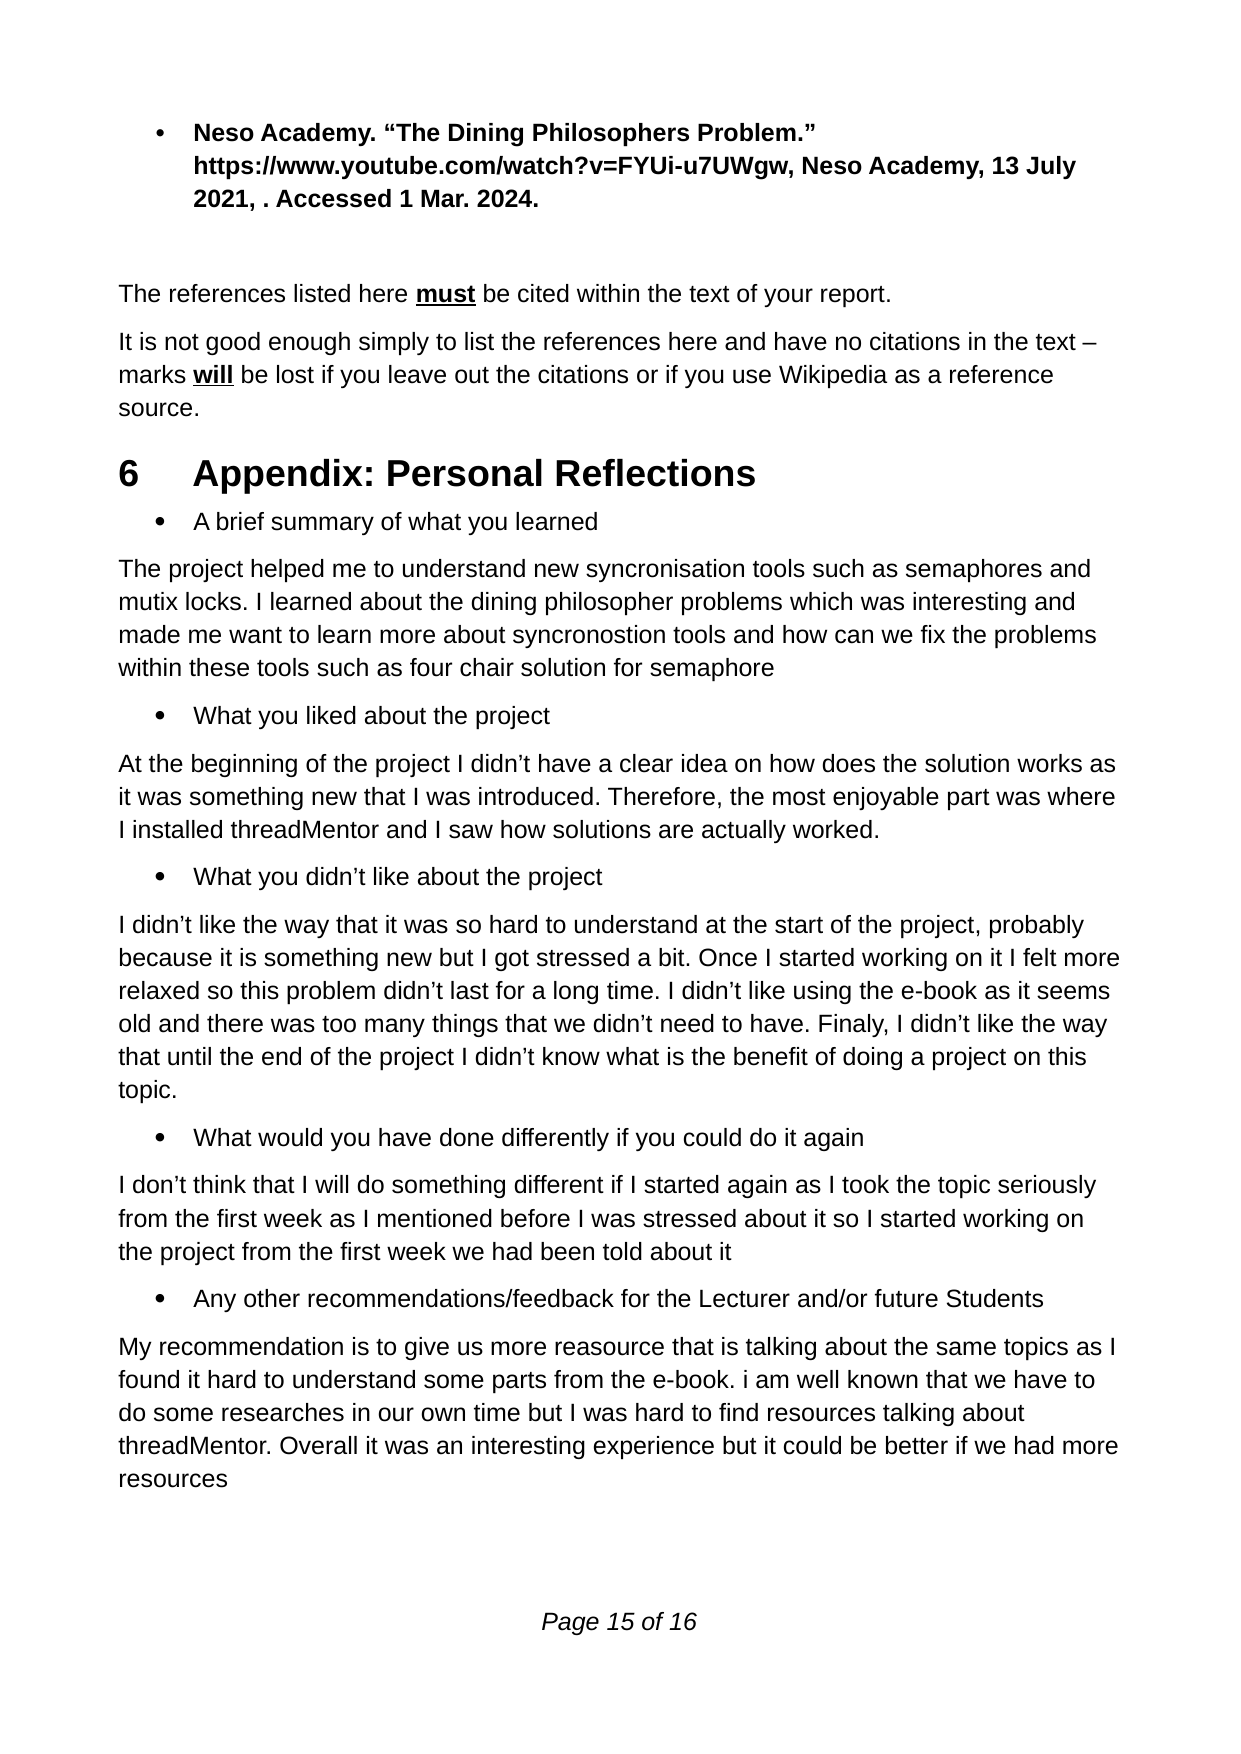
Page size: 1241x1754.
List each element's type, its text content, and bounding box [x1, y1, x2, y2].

text The references listed here must be cited within the text of your report. [118, 279, 1122, 308]
text My recommendation is to give us more reasource that is talking about the same topics as I found it hard to understand some parts from the e-book. i am well known that we have to do some researches in our own time but I was hard to find resources talking about threadMentor. Overall it was an interesting experience but it could be better if we had more resources [118, 1332, 1122, 1493]
list Neso Academy. “The Dining Philosophers Problem.” https://www.youtube.com/watch?v=FYUi-u7UWgw, Neso Academy, 13 July 2021, . Accessed 1 Mar. 2024. [156, 118, 1122, 213]
list Any other recommendations/feedback for the Lecturer and/or future Students [156, 1284, 1122, 1313]
text I didn’t like the way that it was so hard to understand at the start of the project, probably because it is something new but I got stressed a bit. Once I started working on it I felt more relaxed so this problem didn’t last for a long time. I didn’t like using the e-book as it seems old and there was too many things that we didn’t need to have. Finaly, I didn’t like the way that until the end of the project I didn’t know what is the benefit of doing a project on this topic. [118, 910, 1122, 1104]
text I don’t think that I will do something different if I started again as I took the topic seriously from the first week as I mentioned before I was stressed about it so I started working on the project from the first week we had been told about it [118, 1171, 1122, 1265]
subtitle Appendix: Personal Reflections [118, 451, 1122, 494]
text At the beginning of the project I didn’t have a clear idea on how does the solution works as it was something new that I was introduced. Therefore, the most enjoyable part was where I installed threadMentor and I saw how solutions are actually worked. [118, 749, 1122, 843]
list What you didn’t like about the project [156, 862, 1122, 891]
list A brief summary of what you learned [156, 507, 1122, 536]
list What would you have done differently if you could do it again [156, 1123, 1122, 1152]
list What you liked about the project [156, 701, 1122, 730]
text It is not good enough simply to list the references here and have no citations in the text – marks will be lost if you leave out the citations or if you use Wikipedia as a reference source. [118, 327, 1122, 422]
text The project helped me to understand new syncronisation tools such as semaphores and mutix locks. I learned about the dining philosopher problems which was interesting and made me want to learn more about syncronostion tools and how can we fix the problems within these tools such as four chair solution for semaphore [118, 554, 1122, 682]
